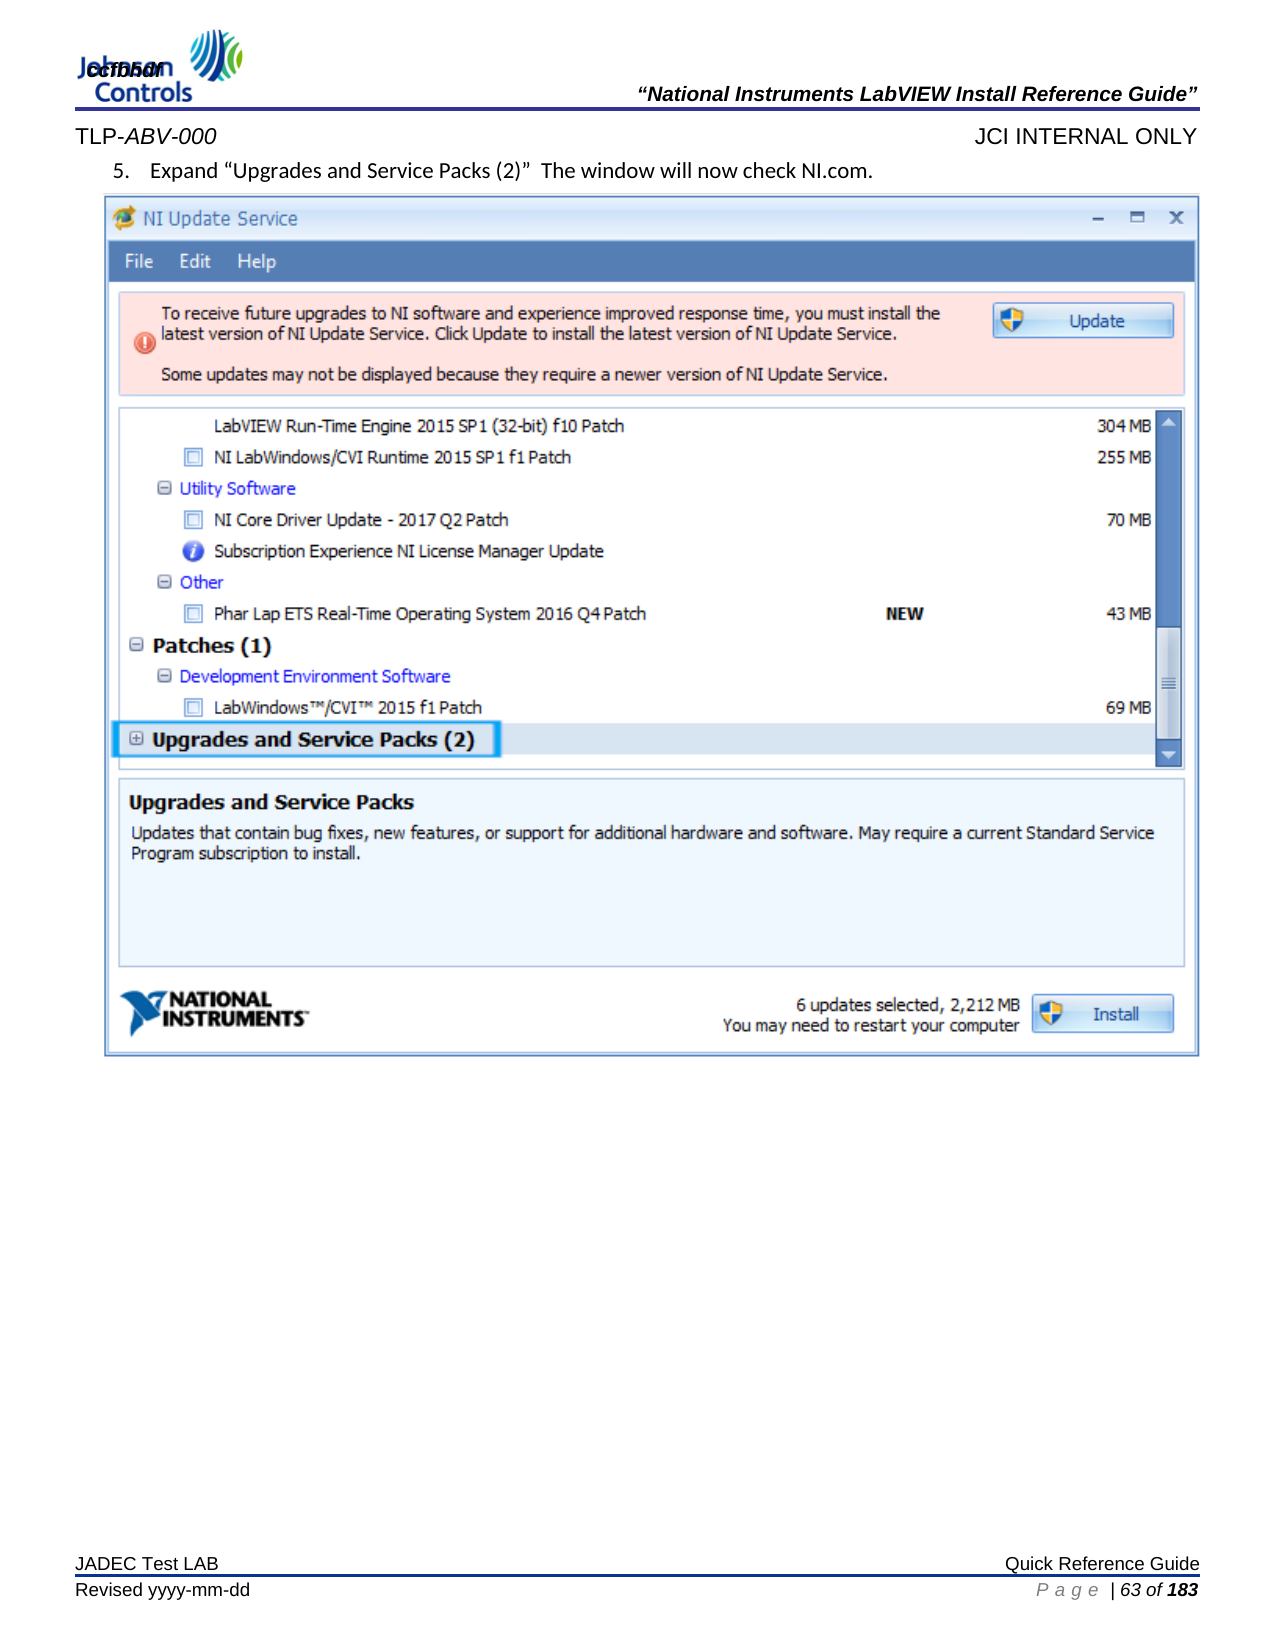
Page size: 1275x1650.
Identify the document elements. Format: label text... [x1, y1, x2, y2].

picture [103, 193, 1200, 1063]
picture [76, 26, 246, 105]
list Expand “Upgrades and Service Packs (2)” The window will now check NI.com. [112, 156, 1200, 184]
